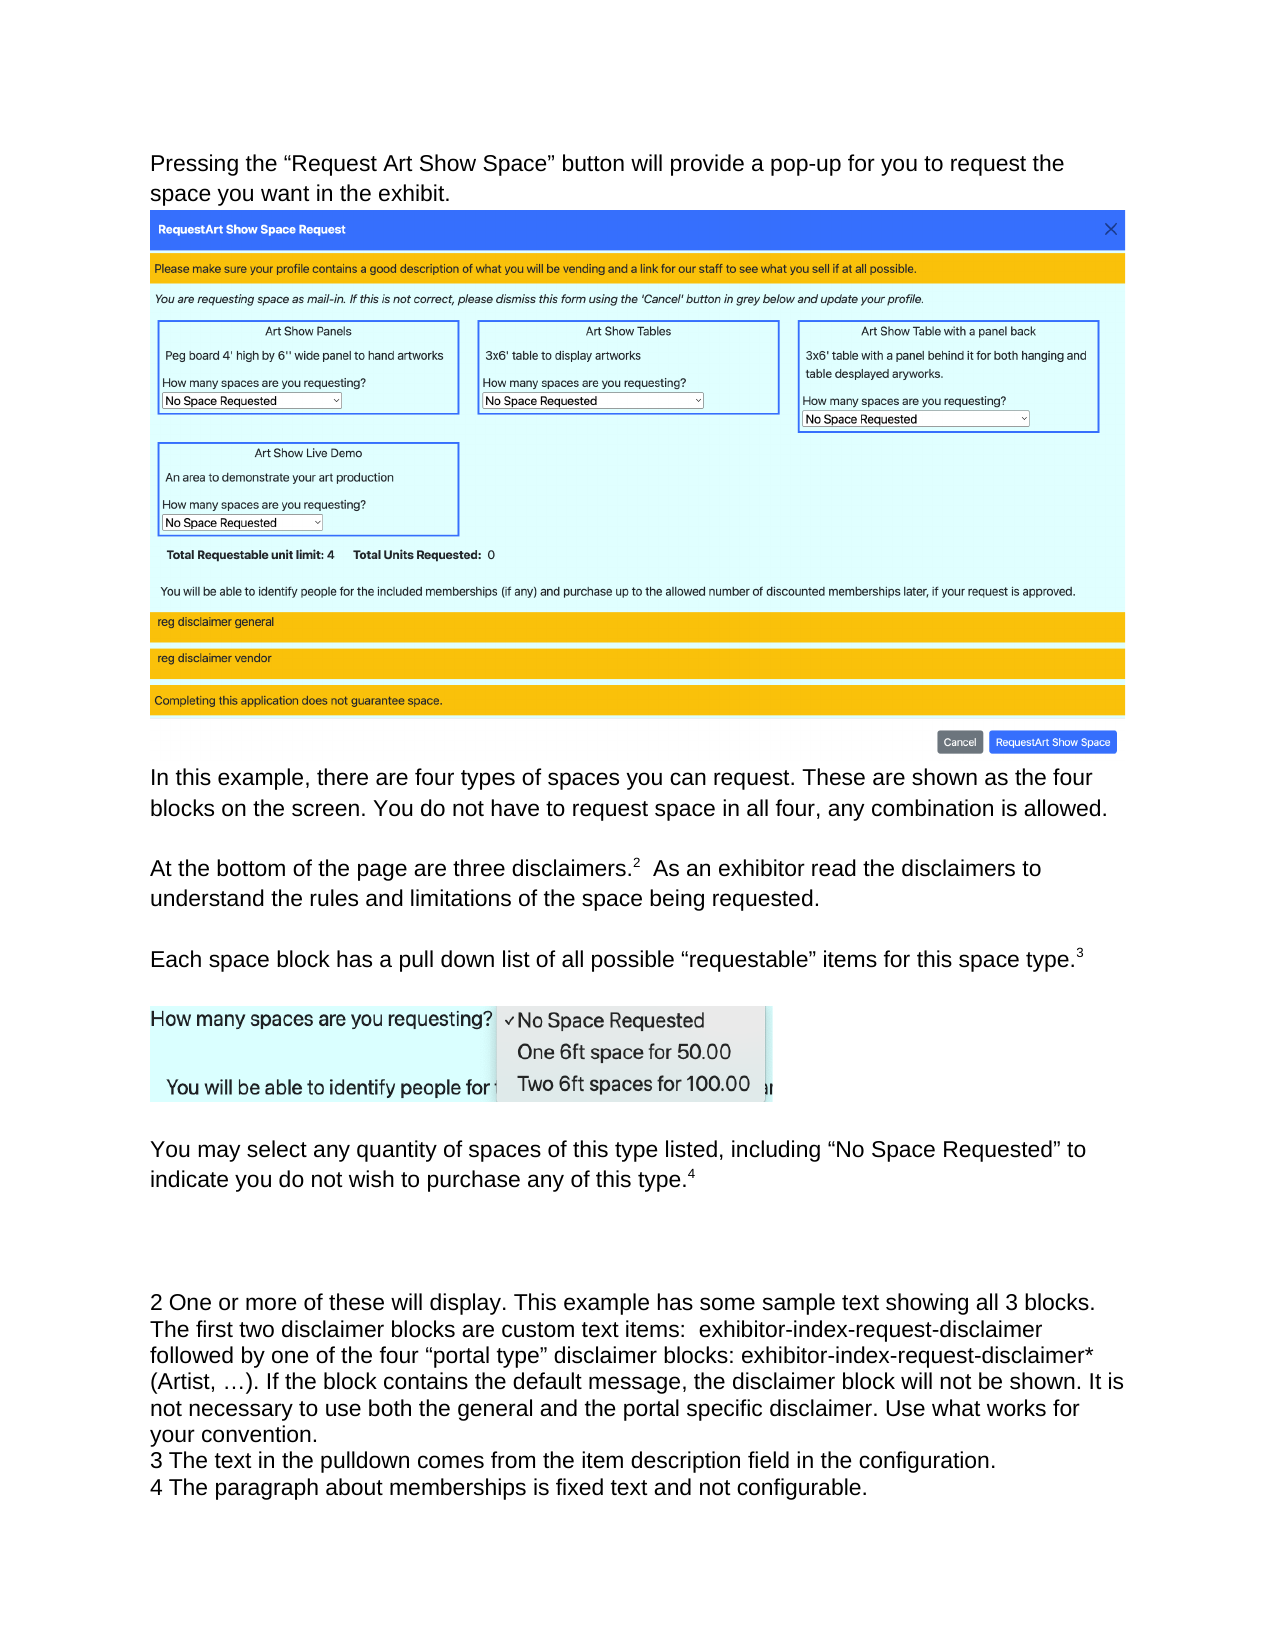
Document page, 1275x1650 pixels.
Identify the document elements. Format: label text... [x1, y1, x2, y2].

picture [150, 1006, 773, 1102]
text You may select any quantity of spaces of this type listed, including “No Space Requested” to indicate you do not wish to purchase any of this type. [150, 1136, 1125, 1192]
text Each space block has a pull down list of all possible “requestable” items for this space type. [150, 946, 1125, 972]
text In this example, there are four types of spaces you can request. These are shown as the four blocks on the screen. You do not have to request space in all four, any combination is allowed. [150, 764, 1125, 821]
text At the bottom of the page are three disclaimers. As an exhibitor read the disclaimers to understand the rules and limitations of the space being requested. [150, 855, 1125, 911]
picture [150, 210, 1125, 761]
text Pressing the “Request Art Show Space” button will provide a pop-up for you to request the space you want in the exhibit. [150, 150, 1125, 207]
